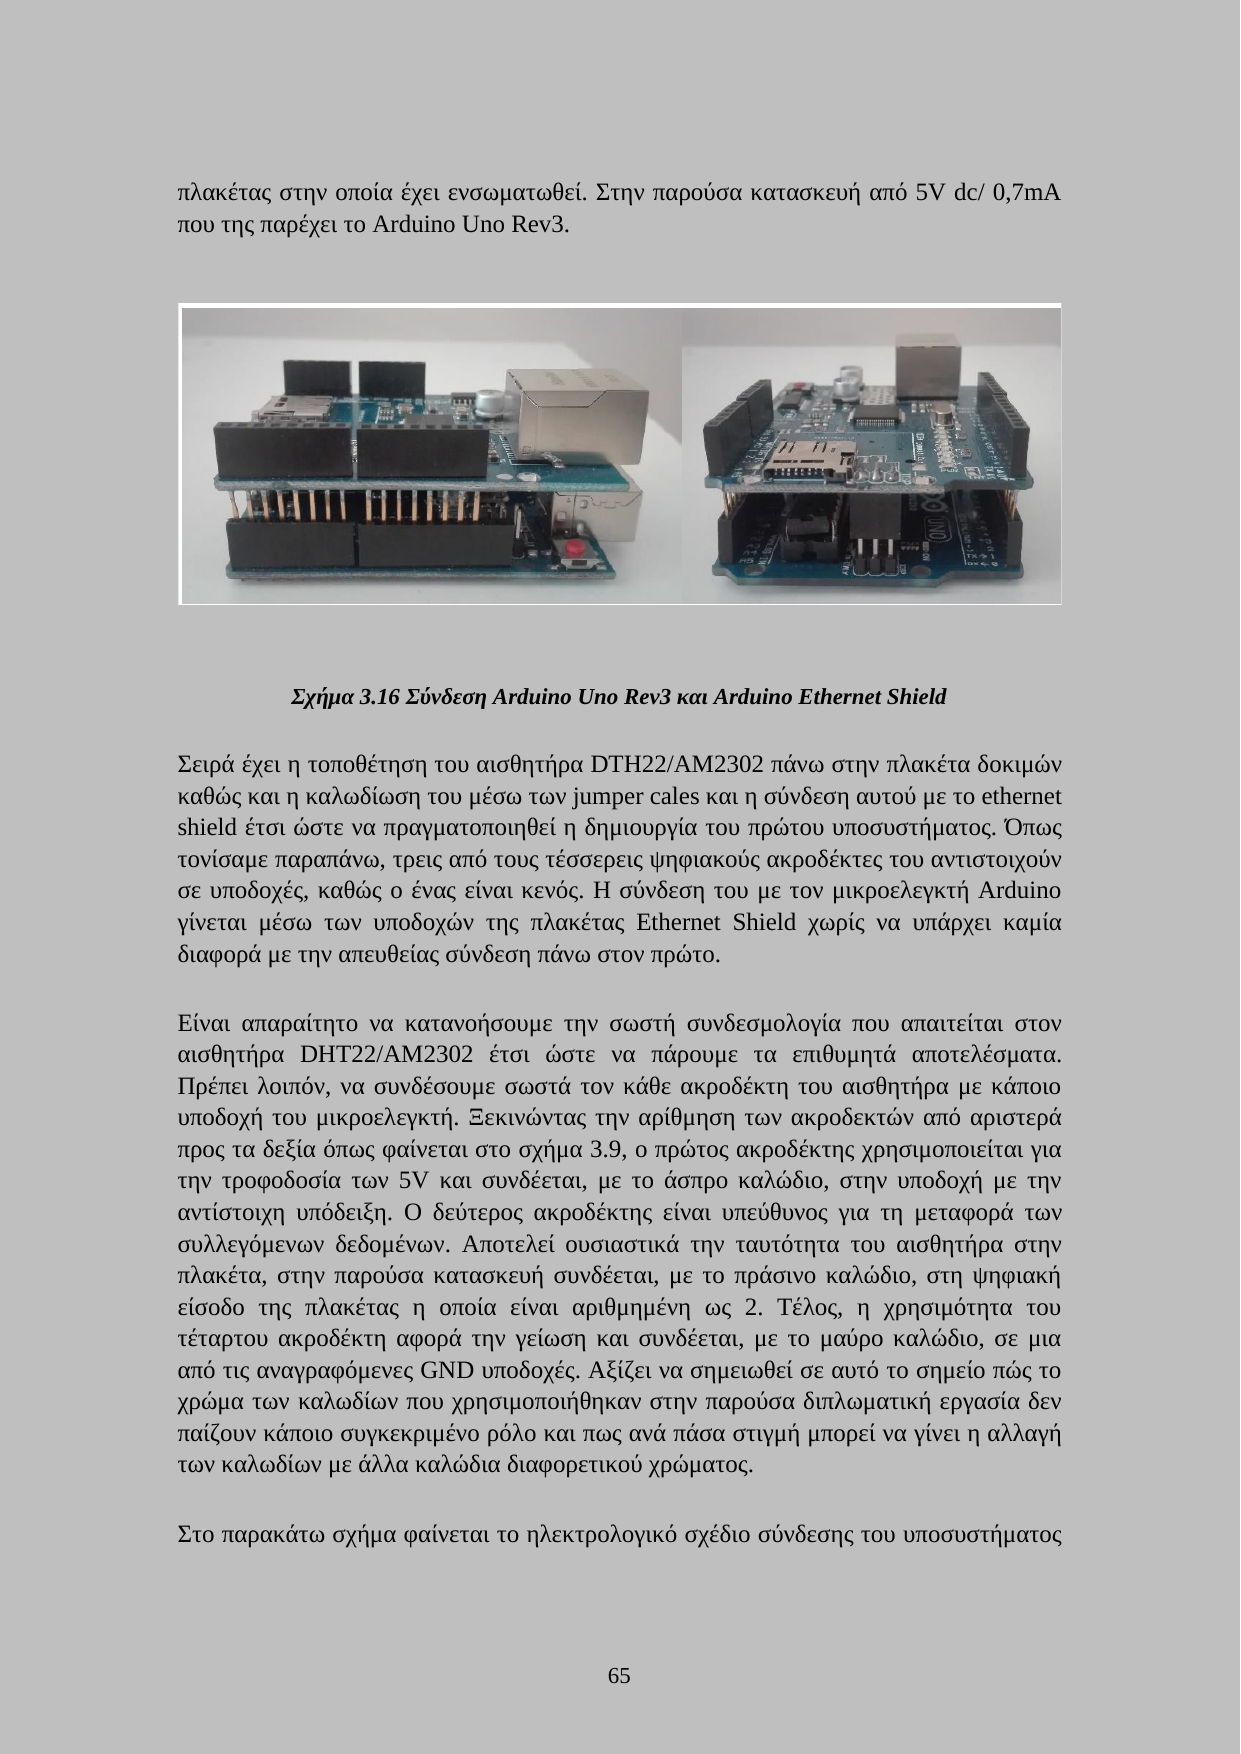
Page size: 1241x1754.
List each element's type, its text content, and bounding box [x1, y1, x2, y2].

text Είναι απαραίτητο να κατανοήσουμε την σωστή συνδεσμολογία που απαιτείται στον αισθητήρα DHT22/AM2302 έτσι ώστε να πάρουμε τα επιθυμητά αποτελέσματα. Πρέπει λοιπόν, να συνδέσουμε σωστά τον κάθε ακροδέκτη του αισθητήρα με κάποιο υποδοχή του μικροελεγκτή. Ξεκινώντας την αρίθμηση των ακροδεκτών από αριστερά προς τα δεξία όπως φαίνεται στο σχήμα 3.9, ο πρώτος ακροδέκτης χρησιμοποιείται για την τροφοδοσία των 5V και συνδέεται, με το άσπρο καλώδιο, στην υποδοχή με την αντίστοιχη υπόδειξη. Ο δεύτερος ακροδέκτης είναι υπεύθυνος για τη μεταφορά των συλλεγόμενων δεδομένων. Αποτελεί ουσιαστικά την ταυτότητα του αισθητήρα στην πλακέτα, στην παρούσα κατασκευή συνδέεται, με το πράσινο καλώδιο, στη ψηφιακή είσοδο της πλακέτας η οποία είναι αριθμημένη ως 2. Τέλος, η χρησιμότητα του τέταρτου ακροδέκτη αφορά την γείωση και συνδέεται, με το μαύρο καλώδιο, σε μια από τις αναγραφόμενες GND υποδοχές. Αξίζει να σημειωθεί σε αυτό το σημείο πώς το χρώμα των καλωδίων που χρησιμοποιήθηκαν στην παρούσα διπλωματική εργασία δεν παίζουν κάποιο συγκεκριμένο ρόλο και πως ανά πάσα στιγμή μπορεί να γίνει η αλλαγή των καλωδίων με άλλα καλώδια διαφορετικού χρώματος. [177, 1089, 1063, 1559]
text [177, 177, 1063, 237]
picture [177, 303, 1060, 604]
text Σειρά έχει η τοποθέτηση του αισθητήρα DTH22/AM2302 πάνω στην πλακέτα δοκιμών καθώς και η καλωδίωση του μέσω των jumper cales και η σύνδεση αυτού με το ethernet shield έτσι ώστε να πραγματοποιηθεί η δημιουργία του πρώτου υποσυστήματος. Όπως τονίσαμε παραπάνω, τρεις από τους τέσσερεις ψηφιακούς ακροδέκτες του αντιστοιχούν σε υποδοχές, καθώς ο ένας είναι κενός. Η σύνδεση του με τον μικροελεγκτή Arduino γίνεται μέσω των υποδοχών της πλακέτας Ethernet Shield χωρίς να υπάρχει καμία διαφορά με την απευθείας σύνδεση πάνω στον πρώτο. [177, 831, 1063, 1049]
text Σχήμα 3.16 Σύνδεση Arduino Uno Rev3 και Arduino Ethernet Shield [177, 764, 1063, 790]
